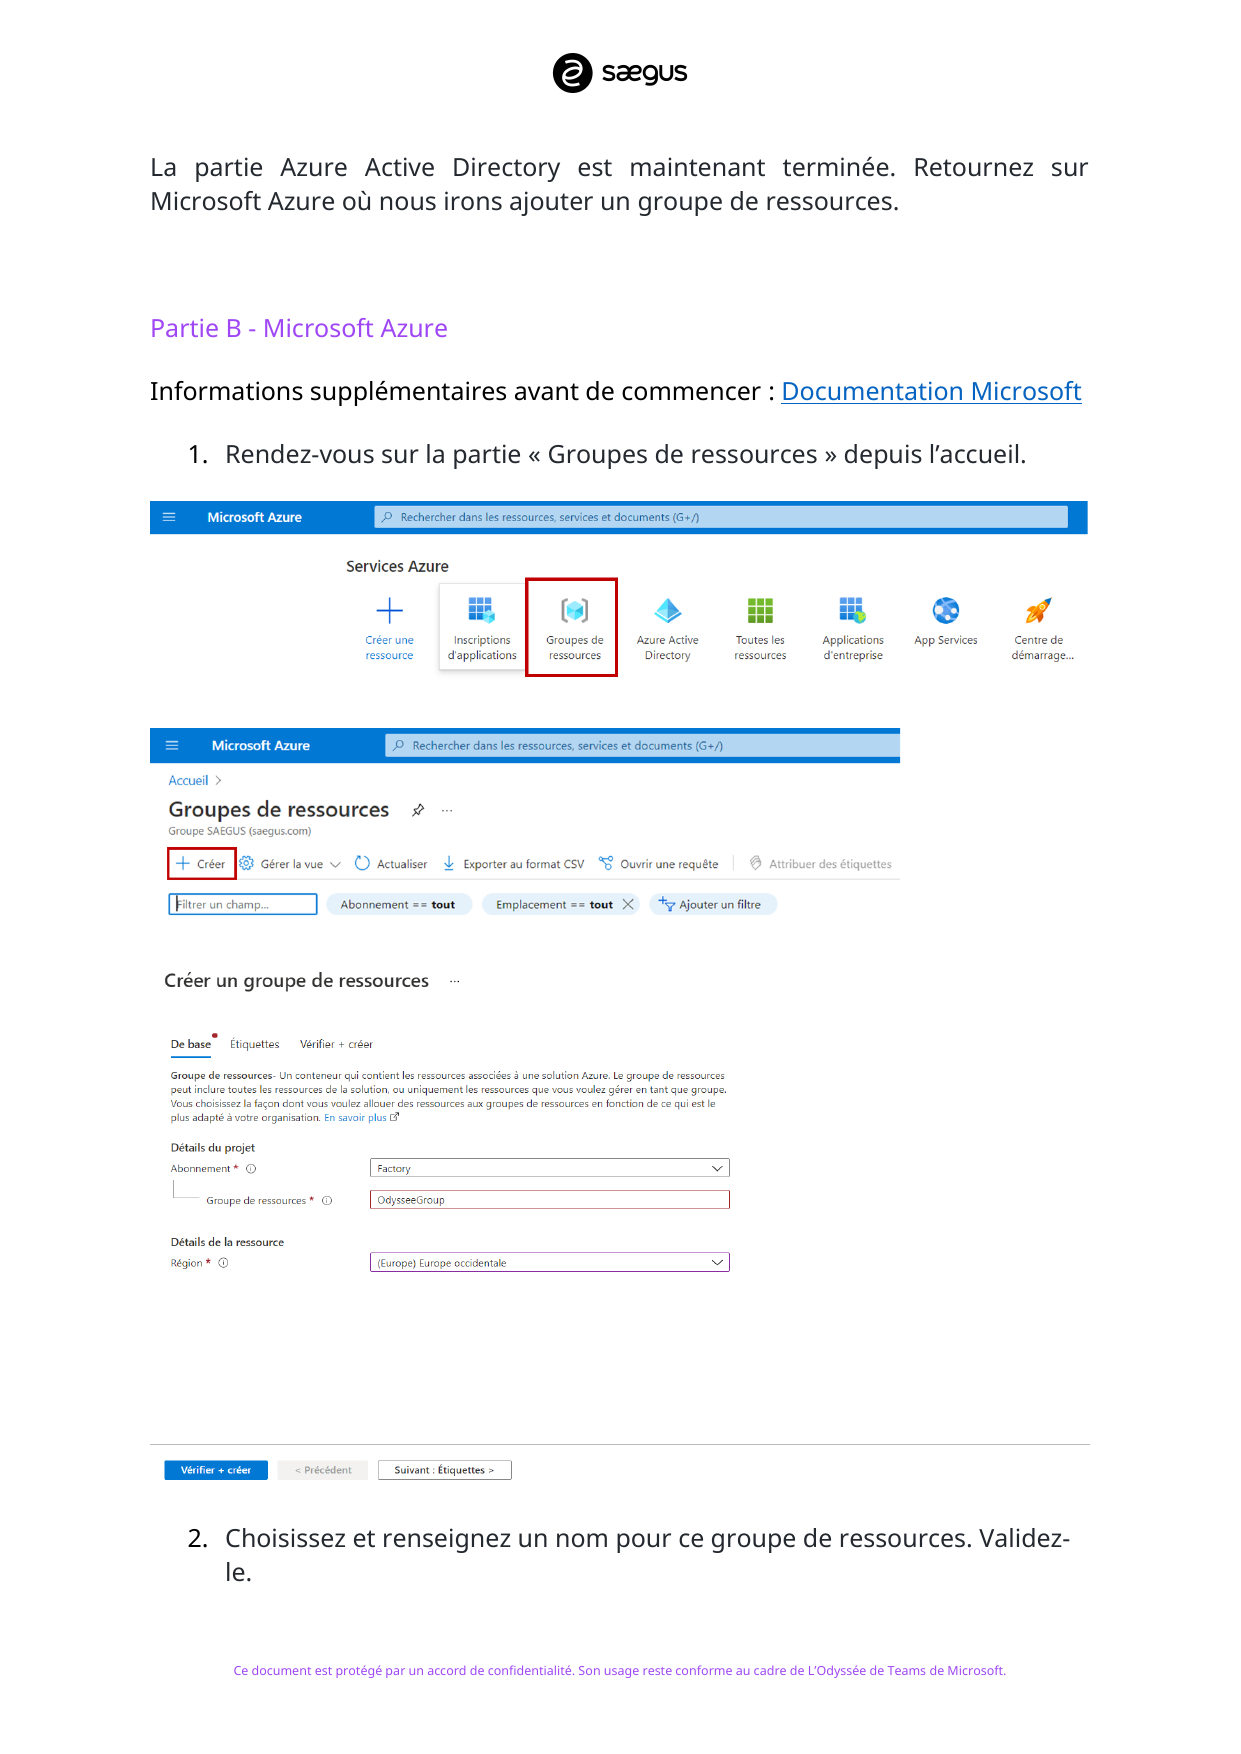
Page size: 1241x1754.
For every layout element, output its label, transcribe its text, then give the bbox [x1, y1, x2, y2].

text La partie Azure Active Directory est maintenant terminée. Retournez sur Microsoft Azure où nous irons ajouter un groupe de ressources. [150, 150, 1090, 218]
picture [150, 500, 1088, 700]
list Rendez-vous sur la partie « Groupes de ressources » depuis l’accueil. [187, 437, 1090, 471]
list Choisissez et renseignez un nom pour ce groupe de ressources. Validez-le. [187, 1520, 1090, 1588]
text Informations supplémentaires avant de commencer : Documentation Microsoft [150, 374, 1090, 408]
text Partie B - Microsoft Azure [150, 311, 1090, 344]
picture [150, 956, 1091, 1491]
picture [150, 728, 901, 927]
